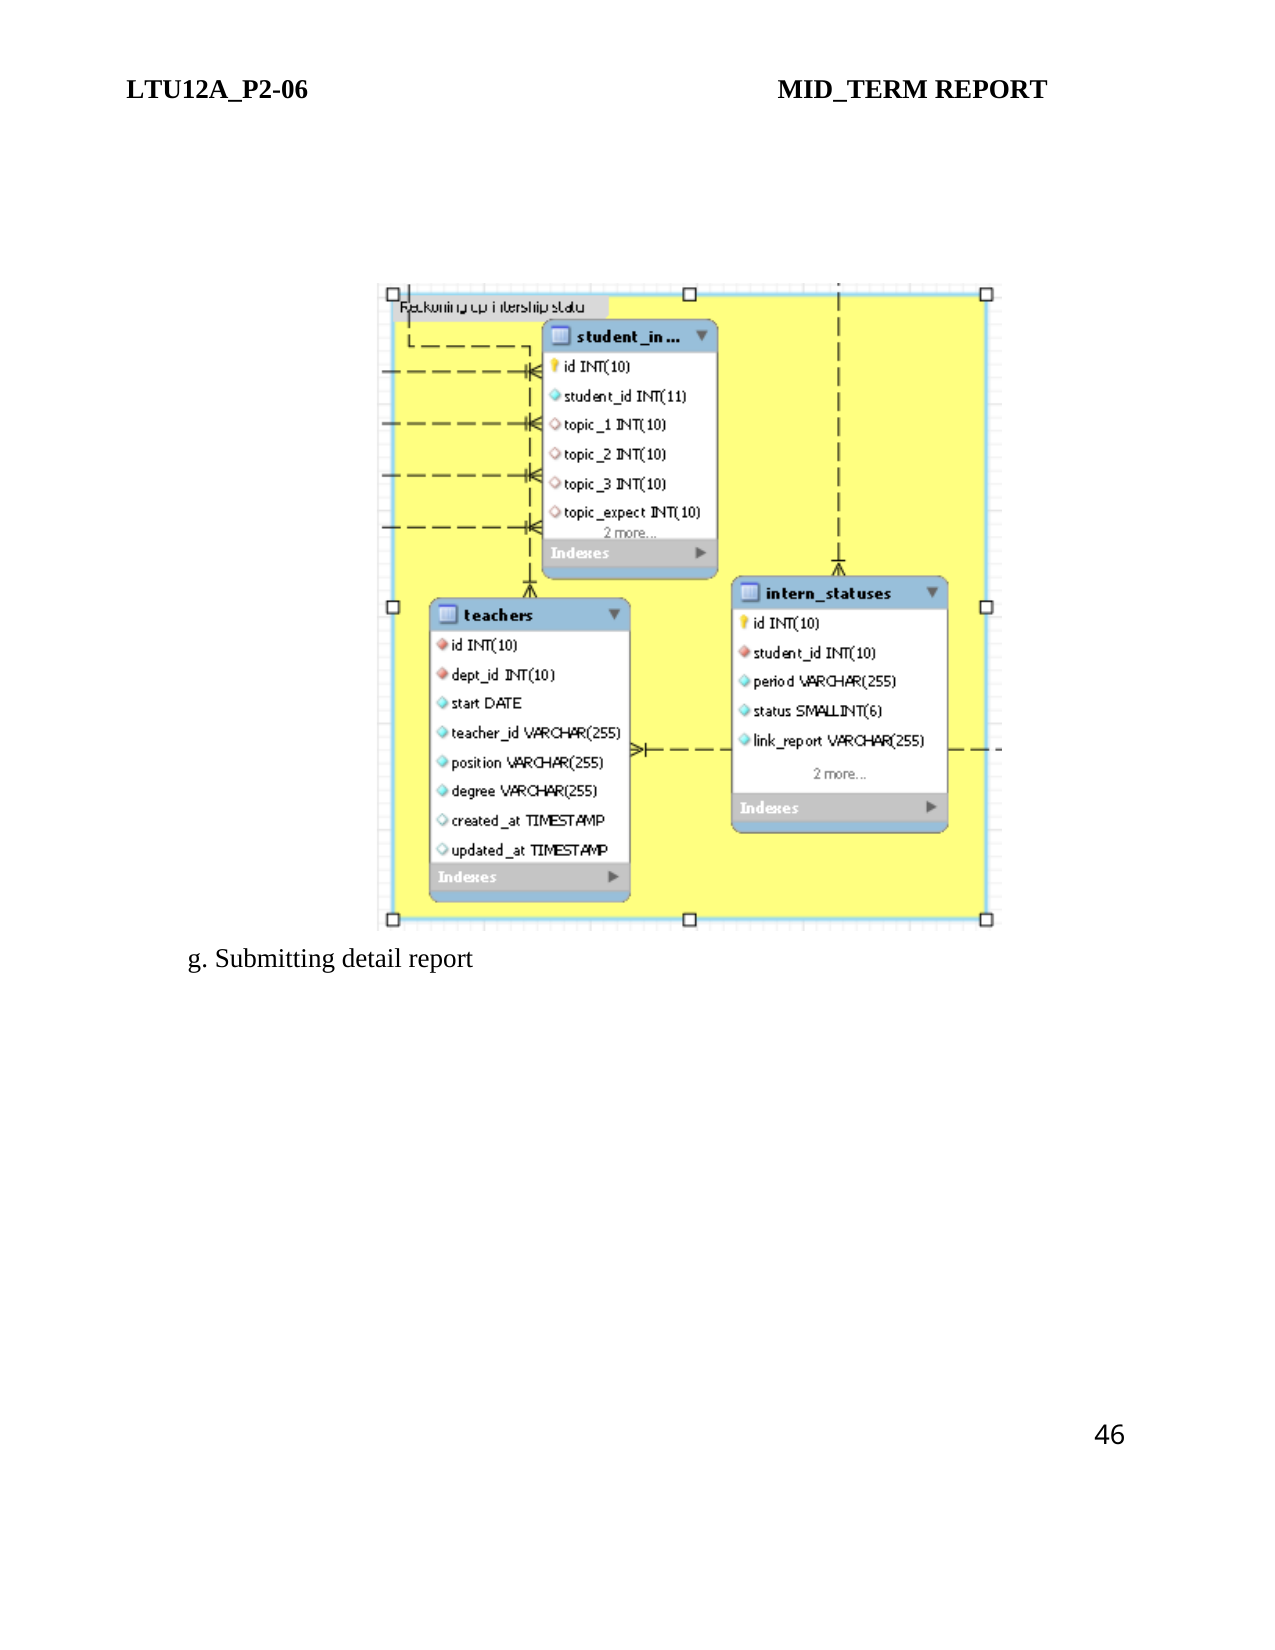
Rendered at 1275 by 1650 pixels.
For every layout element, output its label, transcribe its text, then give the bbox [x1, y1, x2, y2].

picture [376, 283, 1002, 931]
text g. Submitting detail report [187, 942, 1191, 973]
